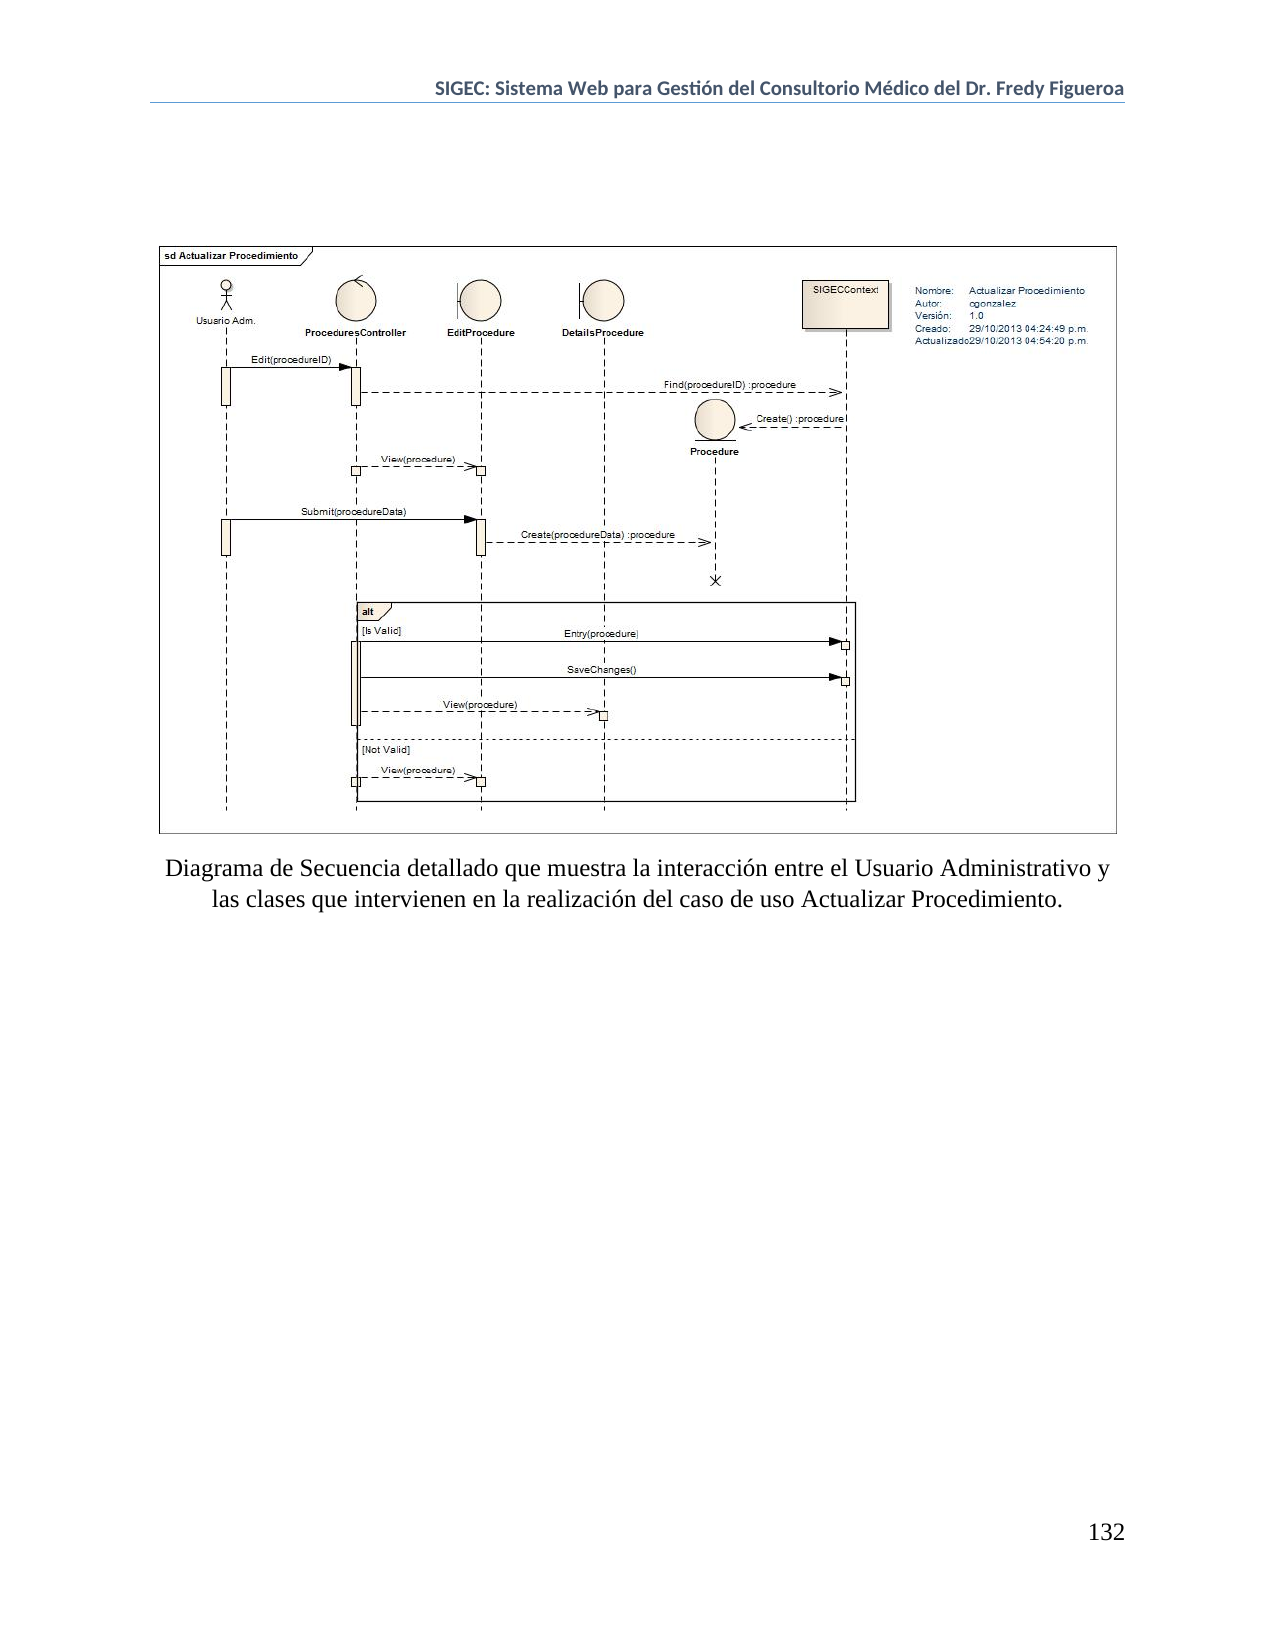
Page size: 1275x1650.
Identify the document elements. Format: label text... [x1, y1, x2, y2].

picture [158, 245, 1117, 834]
text Diagrama de Secuencia detallado que muestra la interacción entre el Usuario Administrativo y las clases que intervienen en la realización del caso de uso Actualizar Procedimiento. [150, 853, 1125, 913]
